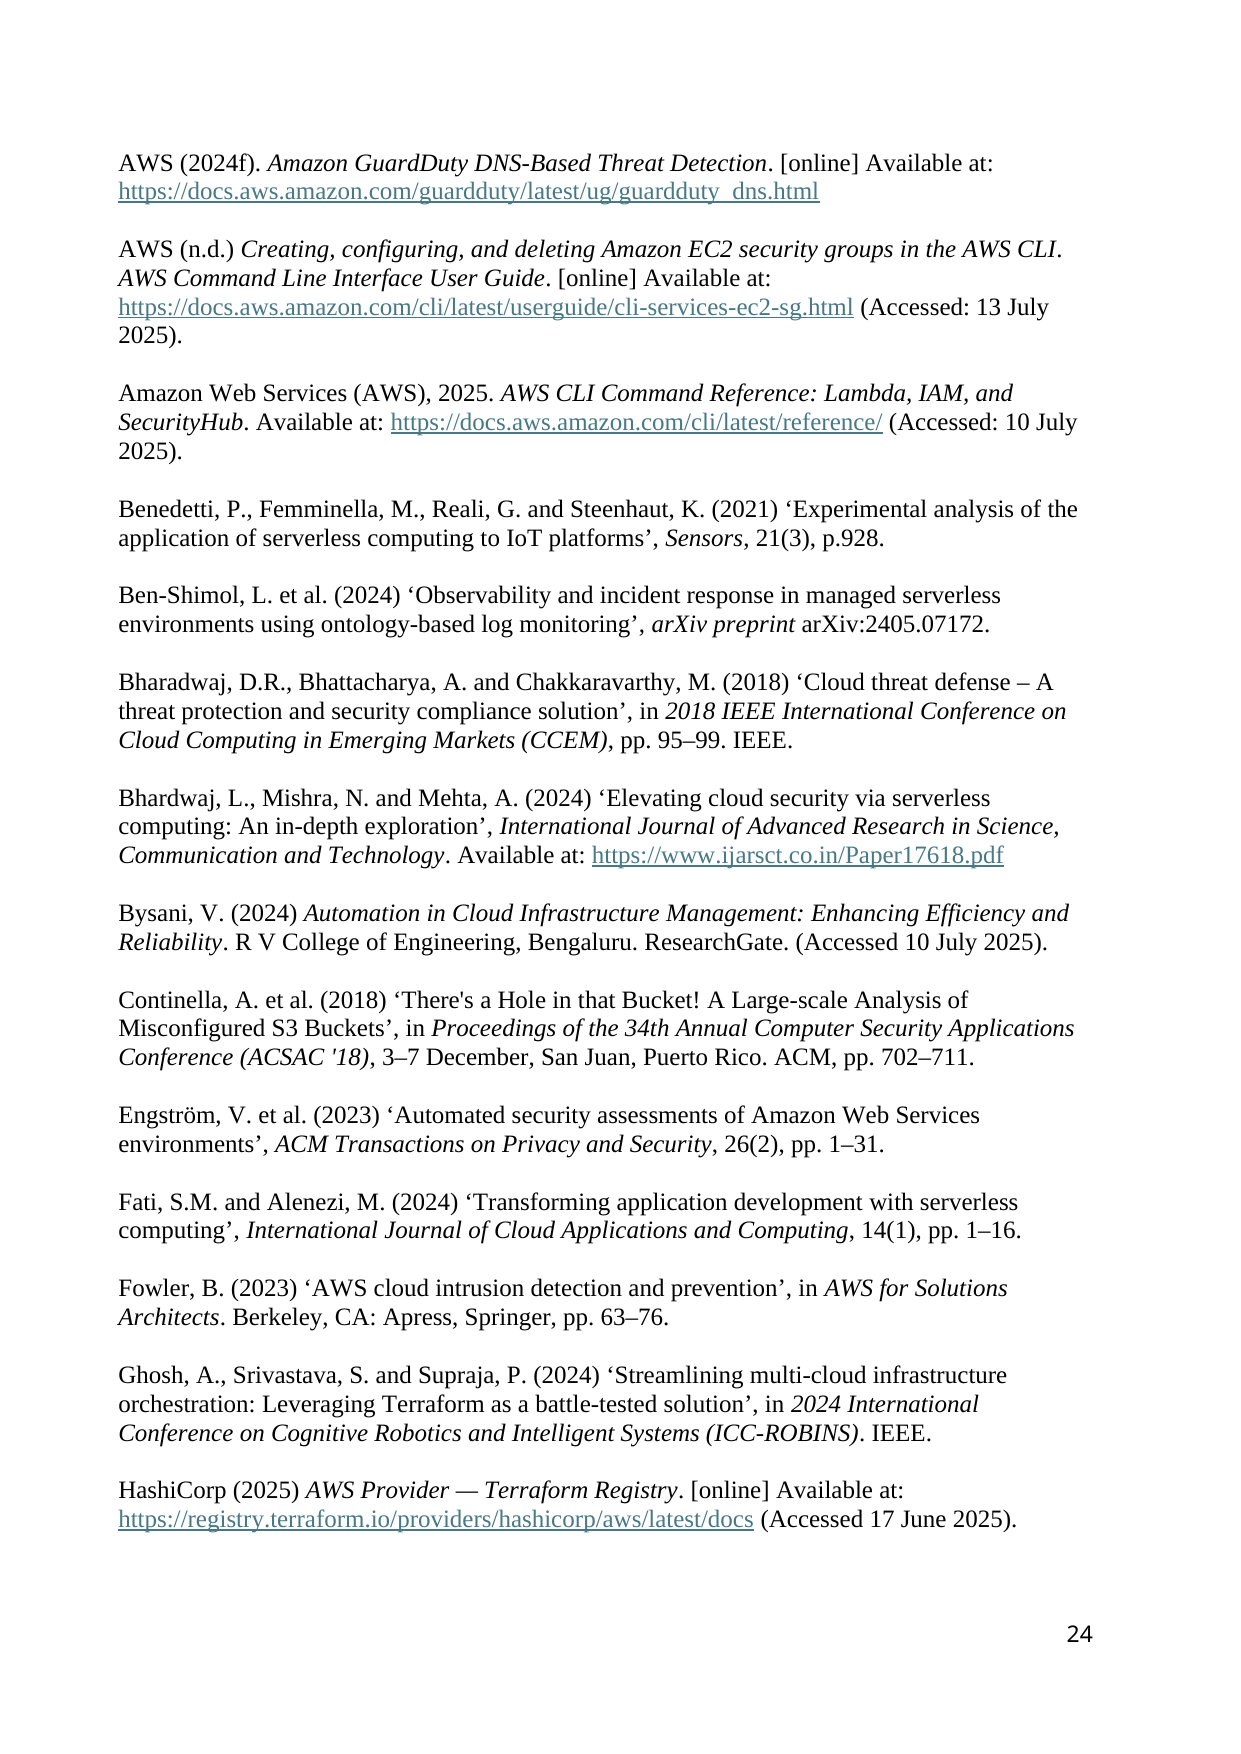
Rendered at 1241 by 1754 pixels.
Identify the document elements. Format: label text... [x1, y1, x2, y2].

text AWS (n.d.) Creating, configuring, and deleting Amazon EC2 security groups in the AWS CLI. AWS Command Line Interface User Guide. [online] Available at: https://docs.aws.amazon.com/cli/latest/userguide/cli-services-ec2-sg.html (Accessed: 13 July 2025). [118, 234, 1092, 349]
text Bharadwaj, D.R., Bhattacharya, A. and Chakkaravarthy, M. (2018) ‘Cloud threat defense – A threat protection and security compliance solution’, in 2018 IEEE International Conference on Cloud Computing in Emerging Markets (CCEM), pp. 95–99. IEEE. [118, 667, 1092, 753]
text Continella, A. et al. (2018) ‘There's a Hole in that Bucket! A Large-scale Analysis of Misconfigured S3 Buckets’, in Proceedings of the 34th Annual Computer Security Applications Conference (ACSAC '18), 3–7 December, San Juan, Puerto Rico. ACM, pp. 702–711. [118, 985, 1092, 1071]
text Ghosh, A., Srivastava, S. and Supraja, P. (2024) ‘Streamlining multi-cloud infrastructure orchestration: Leveraging Terraform as a battle-tested solution’, in 2024 International Conference on Cognitive Robotics and Intelligent Systems (ICC-ROBINS). IEEE. [118, 1360, 1092, 1446]
text Engström, V. et al. (2023) ‘Automated security assessments of Amazon Web Services environments’, ACM Transactions on Privacy and Security, 26(2), pp. 1–31. [118, 1100, 1092, 1158]
text Fati, S.M. and Alenezi, M. (2024) ‘Transforming application development with serverless computing’, International Journal of Cloud Applications and Computing, 14(1), pp. 1–16. [118, 1187, 1092, 1244]
text HashiCorp (2025) AWS Provider — Terraform Registry. [online] Available at: https://registry.terraform.io/providers/hashicorp/aws/latest/docs (Accessed 17 June 2025). [118, 1476, 1092, 1533]
text AWS (2024f). Amazon GuardDuty DNS-Based Threat Detection. [online] Available at: https://docs.aws.amazon.com/guardduty/latest/ug/guardduty_dns.html [118, 148, 1092, 205]
text Fowler, B. (2023) ‘AWS cloud intrusion detection and prevention’, in AWS for Solutions Architects. Berkeley, CA: Apress, Springer, pp. 63–76. [118, 1273, 1092, 1331]
text Ben-Shimol, L. et al. (2024) ‘Observability and incident response in managed serverless environments using ontology-based log monitoring’, arXiv preprint arXiv:2405.07172. [118, 581, 1092, 638]
text Benedetti, P., Femminella, M., Reali, G. and Steenhaut, K. (2021) ‘Experimental analysis of the application of serverless computing to IoT platforms’, Sensors, 21(3), p.928. [118, 494, 1092, 551]
text Bysani, V. (2024) Automation in Cloud Infrastructure Management: Enhancing Efficiency and Reliability. R V College of Engineering, Bengaluru. ResearchGate. (Accessed 10 July 2025). [118, 898, 1092, 956]
text Bhardwaj, L., Mishra, N. and Mehta, A. (2024) ‘Elevating cloud security via serverless computing: An in-depth exploration’, International Journal of Advanced Research in Science, Communication and Technology. Available at: https://www.ijarsct.co.in/Paper17618.pdf [118, 783, 1092, 869]
text Amazon Web Services (AWS), 2025. AWS CLI Command Reference: Lambda, IAM, and SecurityHub. Available at: https://docs.aws.amazon.com/cli/latest/reference/ (Accessed: 10 July 2025). [118, 378, 1092, 465]
